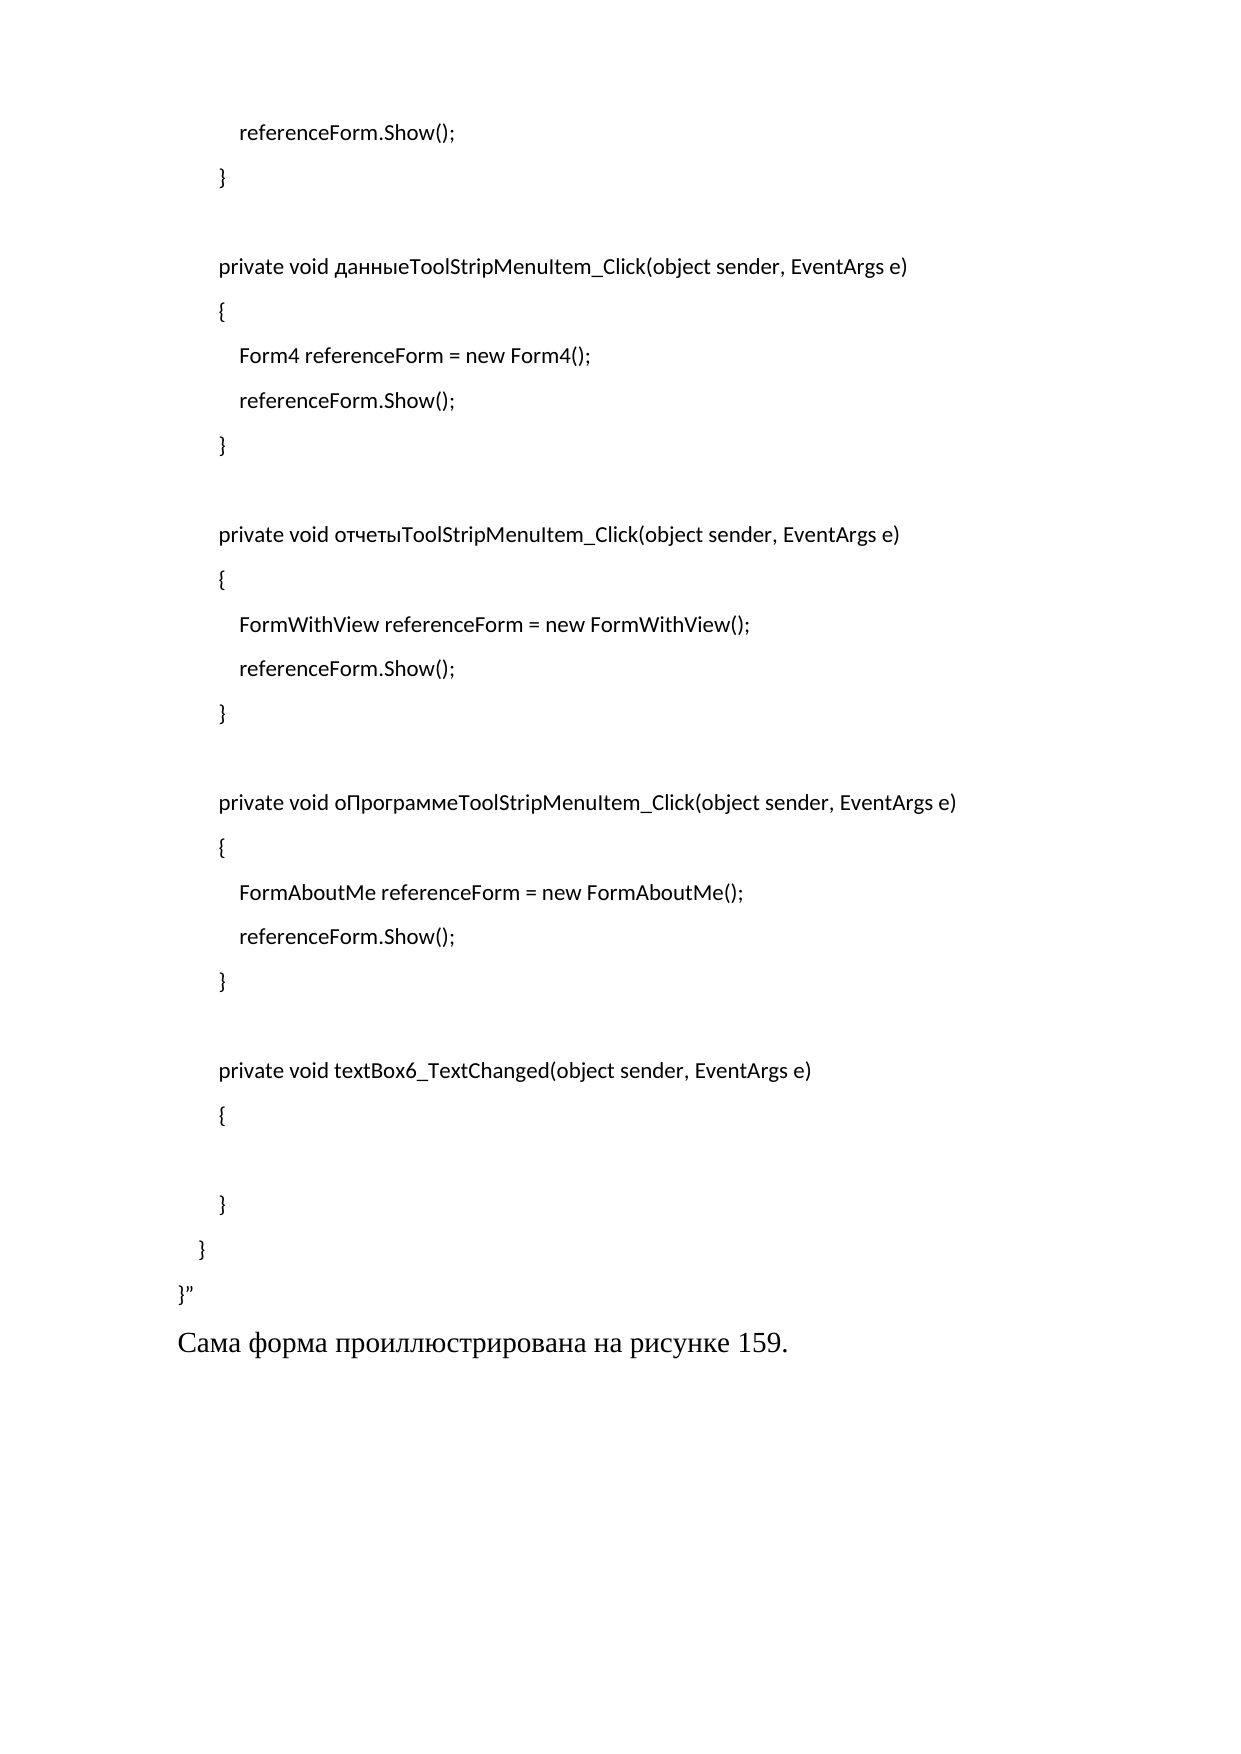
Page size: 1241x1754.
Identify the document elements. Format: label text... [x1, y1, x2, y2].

text private void данныеToolStripMenuItem_Click(object sender, EventArgs e) [177, 252, 1093, 280]
text private void textBox6_TextChanged(object sender, EventArgs e) [177, 1057, 1093, 1084]
text { [177, 297, 1093, 325]
text { [177, 833, 1093, 861]
text { [177, 1101, 1093, 1129]
text } [177, 699, 1093, 727]
text referenceForm.Show(); [177, 922, 1093, 951]
text FormWithView referenceForm = new FormWithView(); [177, 610, 1093, 638]
text private void оПрограммеToolStripMenuItem_Click(object sender, EventArgs e) [177, 788, 1093, 816]
text } [177, 1235, 1093, 1263]
text { [177, 565, 1093, 593]
text FormAboutMe referenceForm = new FormAboutMe(); [177, 878, 1093, 906]
text referenceForm.Show(); [177, 118, 1093, 146]
text }” [177, 1280, 1093, 1308]
text referenceForm.Show(); [177, 654, 1093, 682]
text } [177, 1191, 1093, 1219]
text } [177, 163, 1093, 191]
text } [177, 967, 1093, 995]
text private void отчетыToolStripMenuItem_Click(object sender, EventArgs e) [177, 520, 1093, 548]
text referenceForm.Show(); [177, 386, 1093, 414]
text Form4 referenceForm = new Form4(); [177, 342, 1093, 369]
text Сама форма проиллюстрирована на рисунке 159. [177, 1325, 1093, 1358]
text } [177, 431, 1093, 459]
